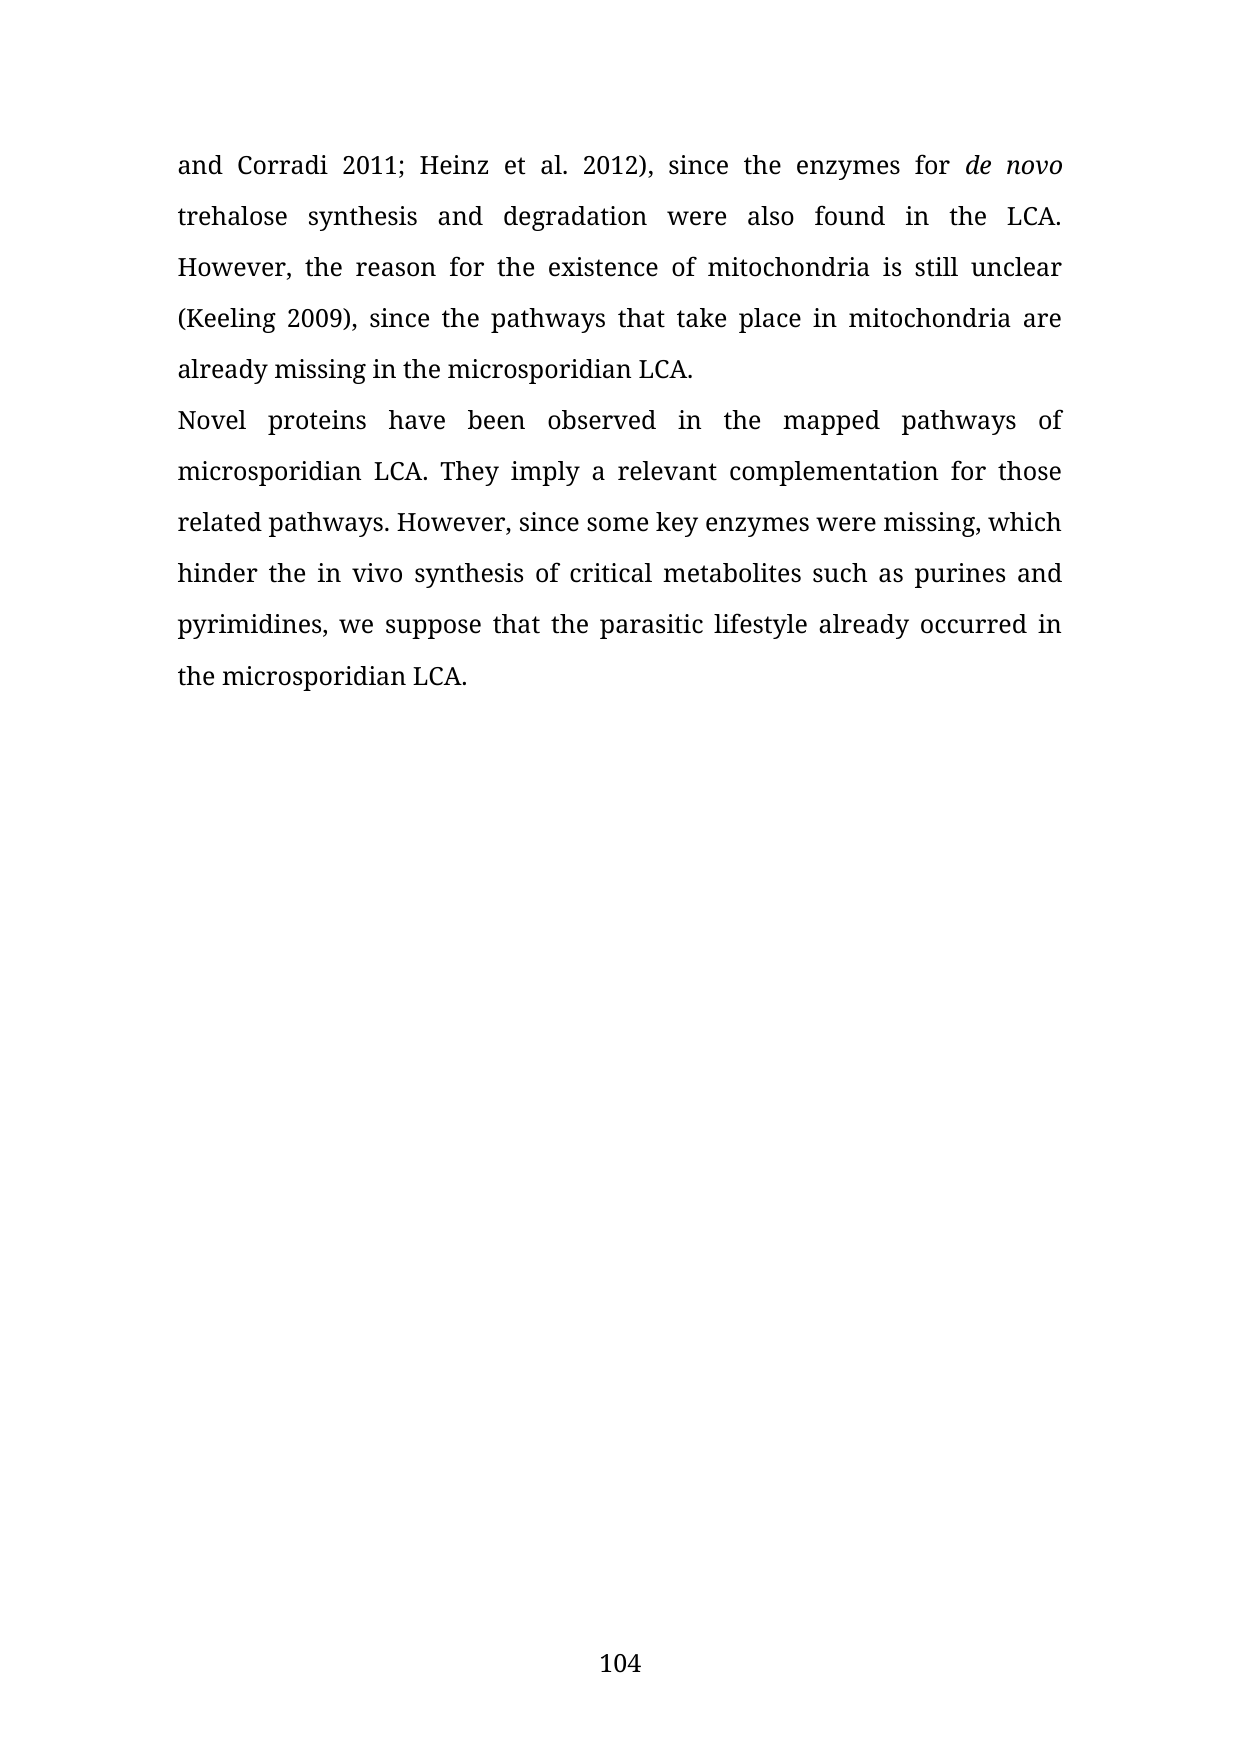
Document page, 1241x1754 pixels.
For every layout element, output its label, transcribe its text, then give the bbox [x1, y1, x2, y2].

text Novel proteins have been observed in the mapped pathways of microsporidian LCA. They imply a relevant complementation for those related pathways. However, since some key enzymes were missing, which hinder the in vivo synthesis of critical metabolites such as purines and pyrimidines, we suppose that the parasitic lifestyle already occurred in the microsporidian LCA. [177, 403, 1063, 692]
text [177, 148, 1063, 386]
